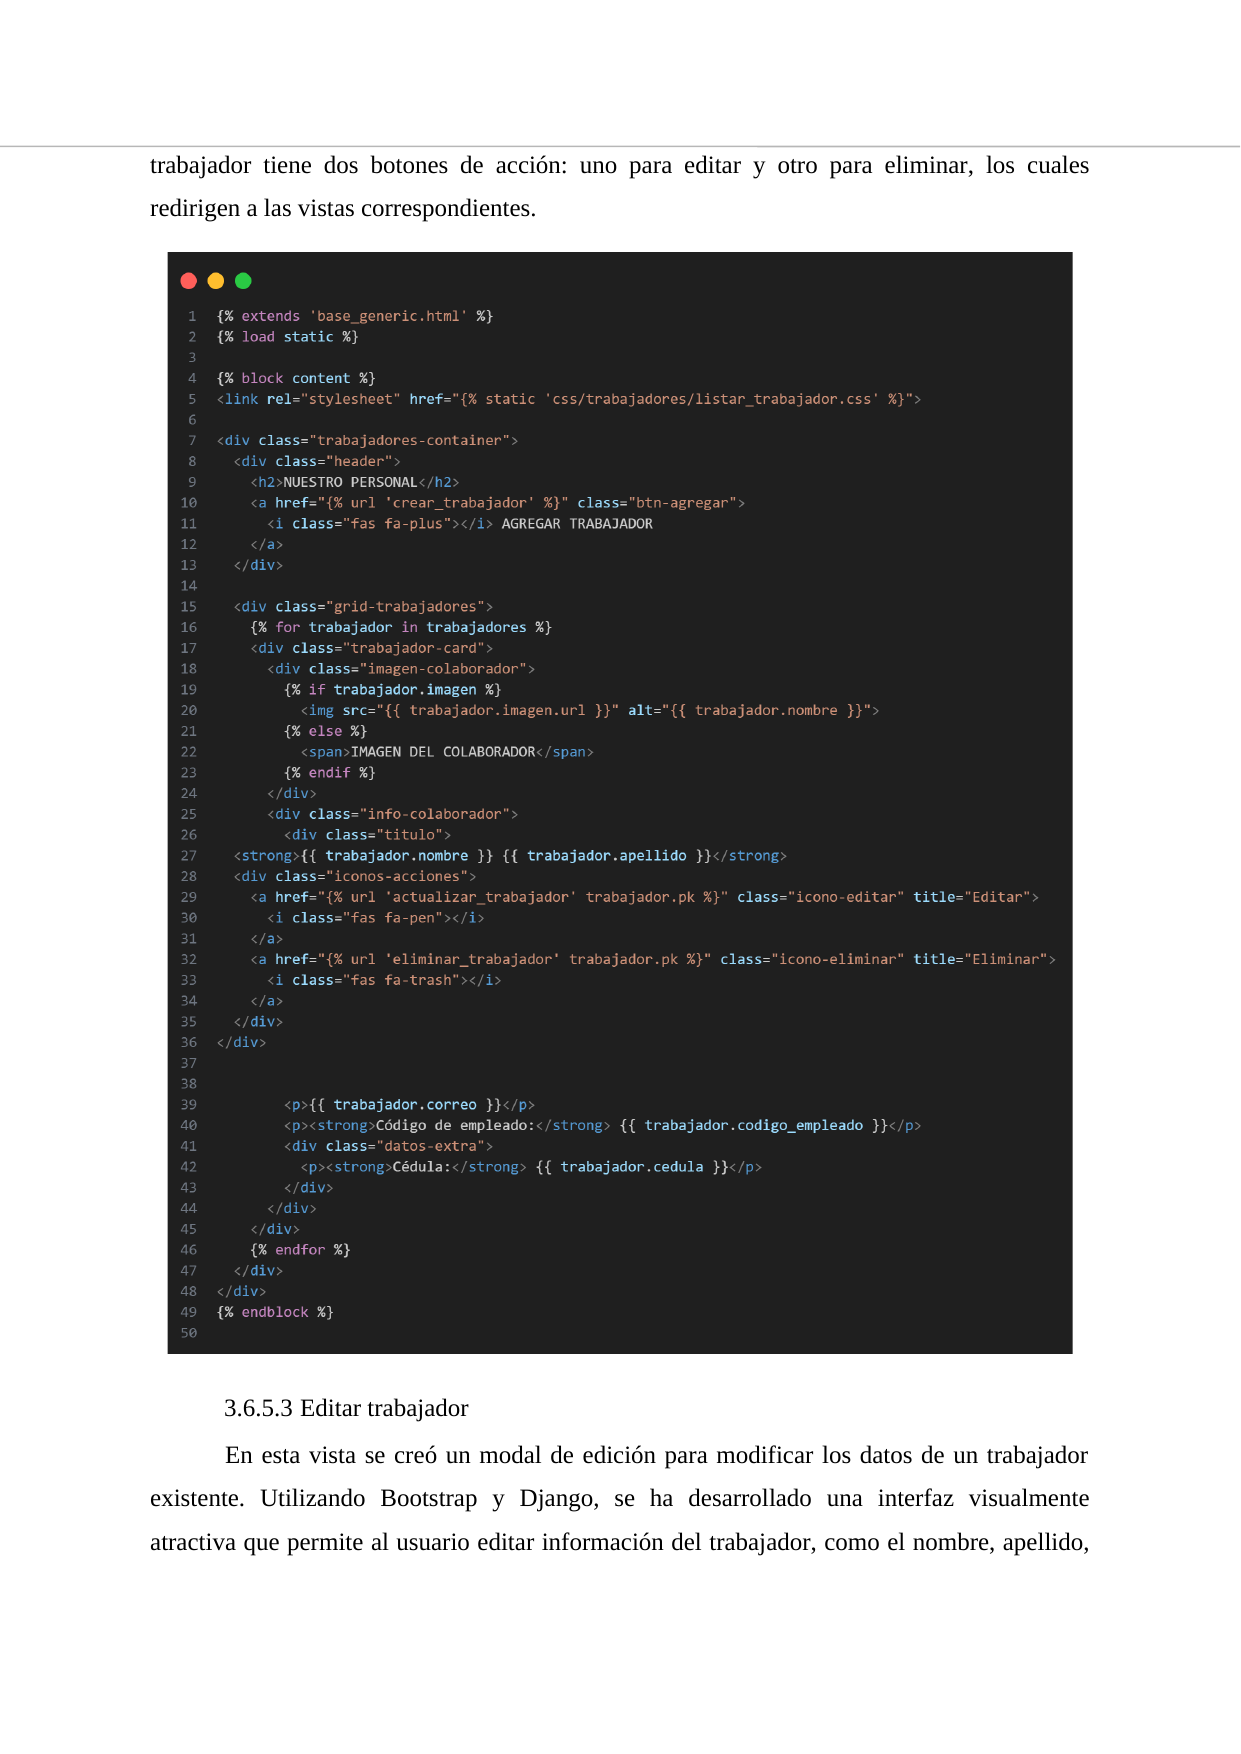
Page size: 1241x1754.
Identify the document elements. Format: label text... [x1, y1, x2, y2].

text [150, 1440, 1090, 1555]
subtitle Editar trabajador [224, 1393, 1090, 1422]
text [150, 150, 1090, 222]
picture [167, 252, 1073, 1354]
